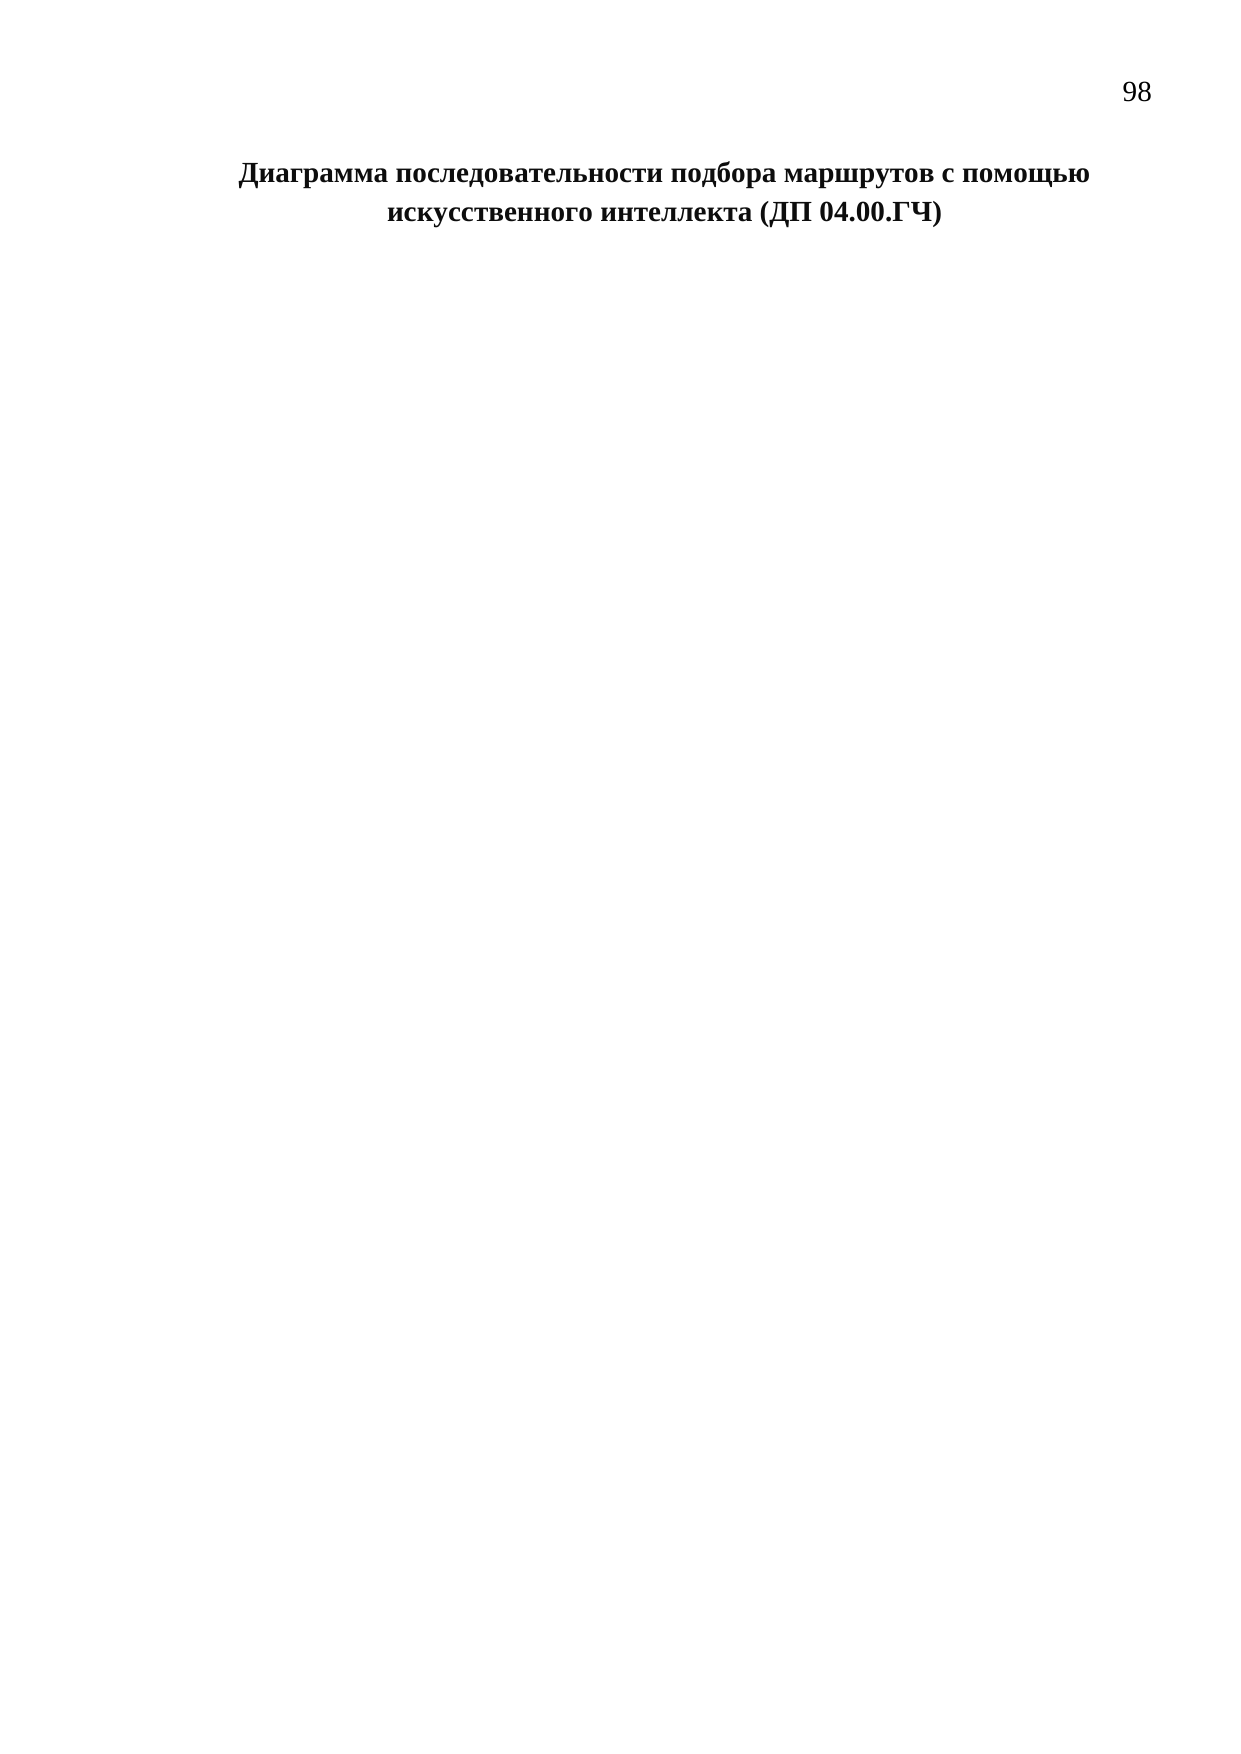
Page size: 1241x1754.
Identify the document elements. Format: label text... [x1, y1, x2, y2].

text Диаграмма последовательности подбора маршрутов с помощью искусственного интеллекта (ДП 04.00.ГЧ) [177, 156, 1152, 228]
